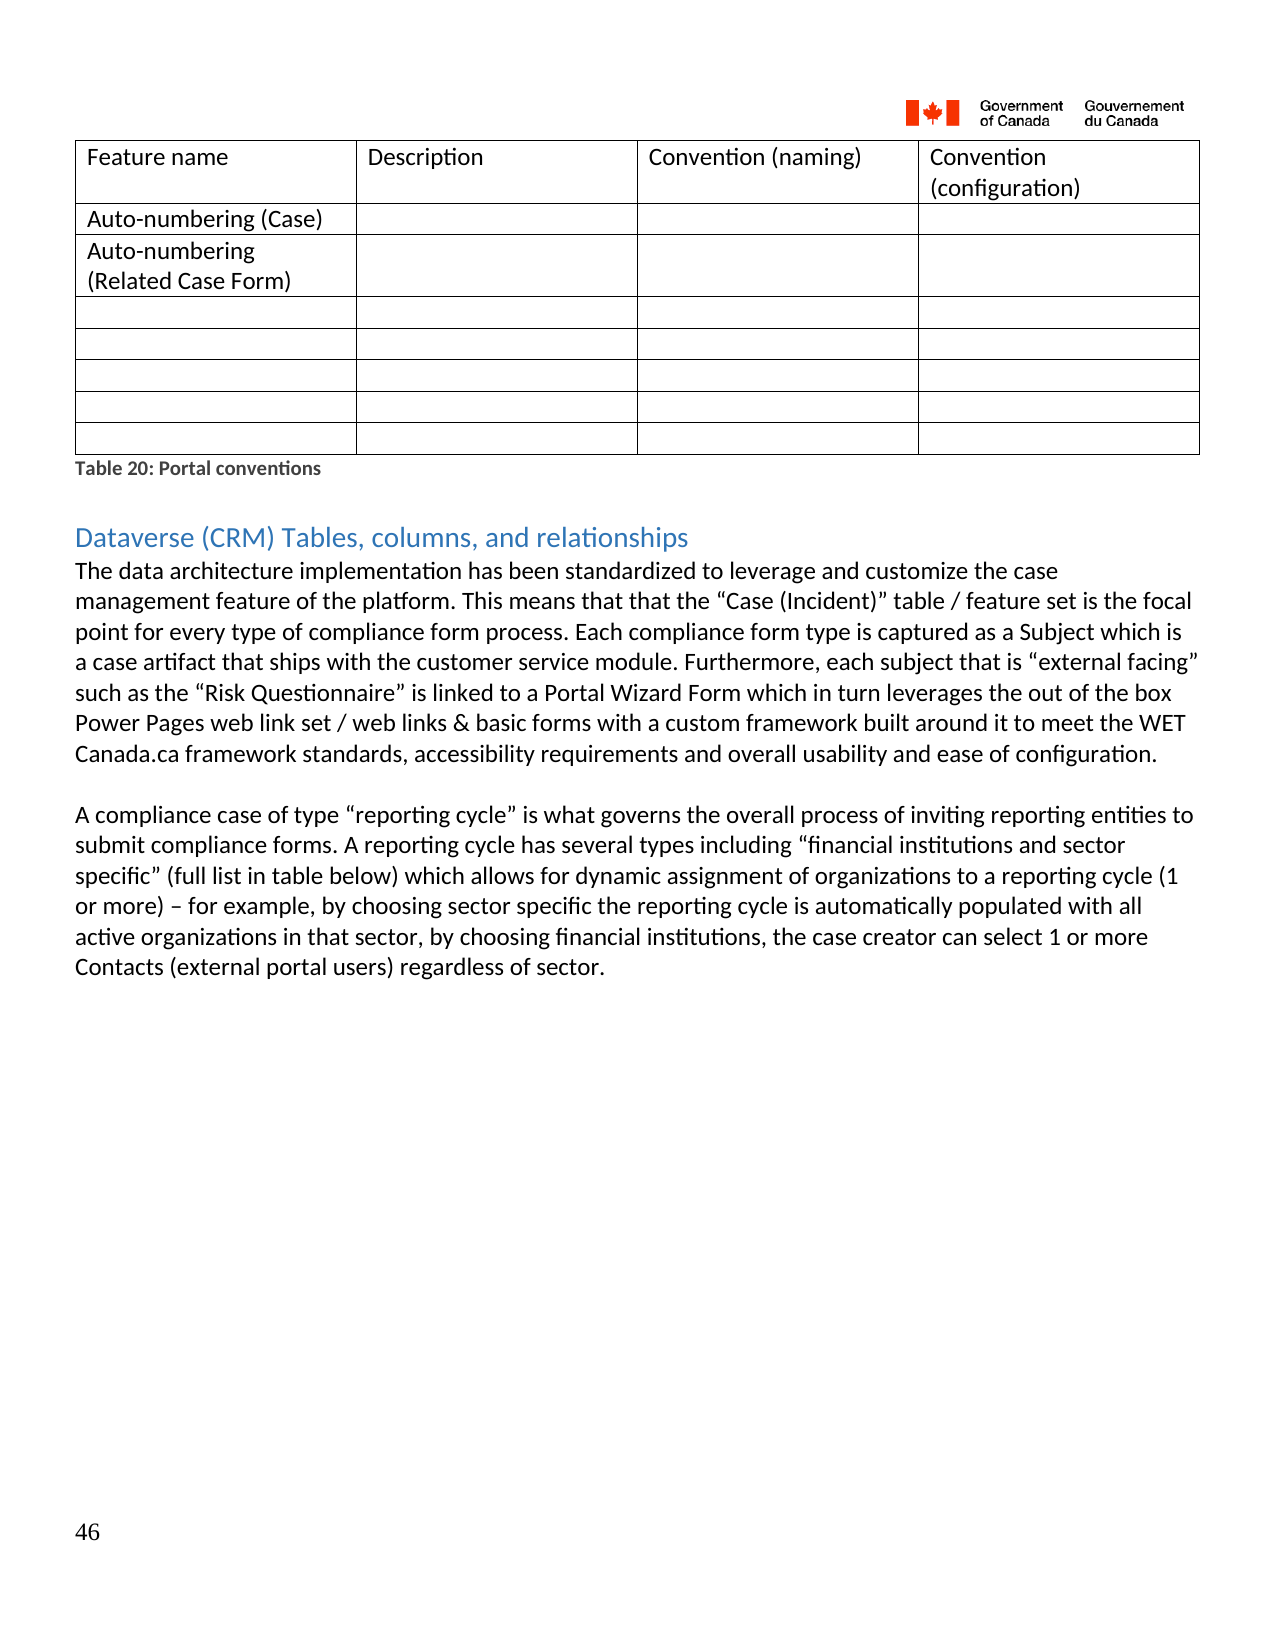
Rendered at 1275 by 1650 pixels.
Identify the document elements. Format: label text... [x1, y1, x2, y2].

table_cell [76, 329, 356, 359]
table_cell [638, 360, 918, 391]
table_header Description [357, 141, 637, 202]
table_cell [357, 392, 637, 422]
table_cell [357, 329, 637, 359]
table_cell [919, 423, 1199, 454]
table_cell [919, 235, 1199, 296]
text Table 20: Portal conventions [75, 455, 1200, 480]
table_cell [638, 392, 918, 422]
table_cell [638, 235, 918, 296]
table_cell [357, 235, 637, 296]
table_cell [357, 360, 637, 391]
table_header Feature name [76, 141, 356, 202]
table_cell [76, 423, 356, 454]
table_cell [638, 204, 918, 234]
table_cell [919, 297, 1199, 328]
table_cell Auto-numbering (Case) [76, 204, 356, 234]
table_cell [357, 297, 637, 328]
table_cell [919, 360, 1199, 391]
subtitle Dataverse (CRM) Tables, columns, and relationships [75, 519, 1200, 555]
table_cell [638, 297, 918, 328]
table_cell [76, 297, 356, 328]
table_cell [638, 329, 918, 359]
text The data architecture implementation has been standardized to leverage and customize the case management feature of the platform. This means that that the “Case (Incident)” table / feature set is the focal point for every type of compliance form process. Each compliance form type is captured as a Subject which is a case artifact that ships with the customer service module. Furthermore, each subject that is “external facing” such as the “Risk Questionnaire” is linked to a Portal Wizard Form which in turn leverages the out of the box Power Pages web link set / web links & basic forms with a custom framework built around it to meet the WET Canada.ca framework standards, accessibility requirements and overall usability and ease of configuration. [75, 555, 1200, 768]
table_cell [638, 423, 918, 454]
table_header Convention (configuration) [919, 141, 1199, 202]
table_cell [76, 392, 356, 422]
table_cell Auto-numbering (Related Case Form) [76, 235, 356, 296]
text A compliance case of type “reporting cycle” is what governs the overall process of inviting reporting entities to submit compliance forms. A reporting cycle has several types including “financial institutions and sector specific” (full list in table below) which allows for dynamic assignment of organizations to a reporting cycle (1 or more) – for example, by choosing sector specific the reporting cycle is automatically populated with all active organizations in that sector, by choosing financial institutions, the case creator can select 1 or more Contacts (external portal users) regardless of sector. [75, 799, 1200, 982]
table_cell [357, 204, 637, 234]
table_cell [76, 360, 356, 391]
picture [881, 75, 1200, 140]
table_cell [357, 423, 637, 454]
table_cell [919, 392, 1199, 422]
table_header Convention (naming) [638, 141, 918, 202]
table_cell [919, 204, 1199, 234]
table_cell [919, 329, 1199, 359]
